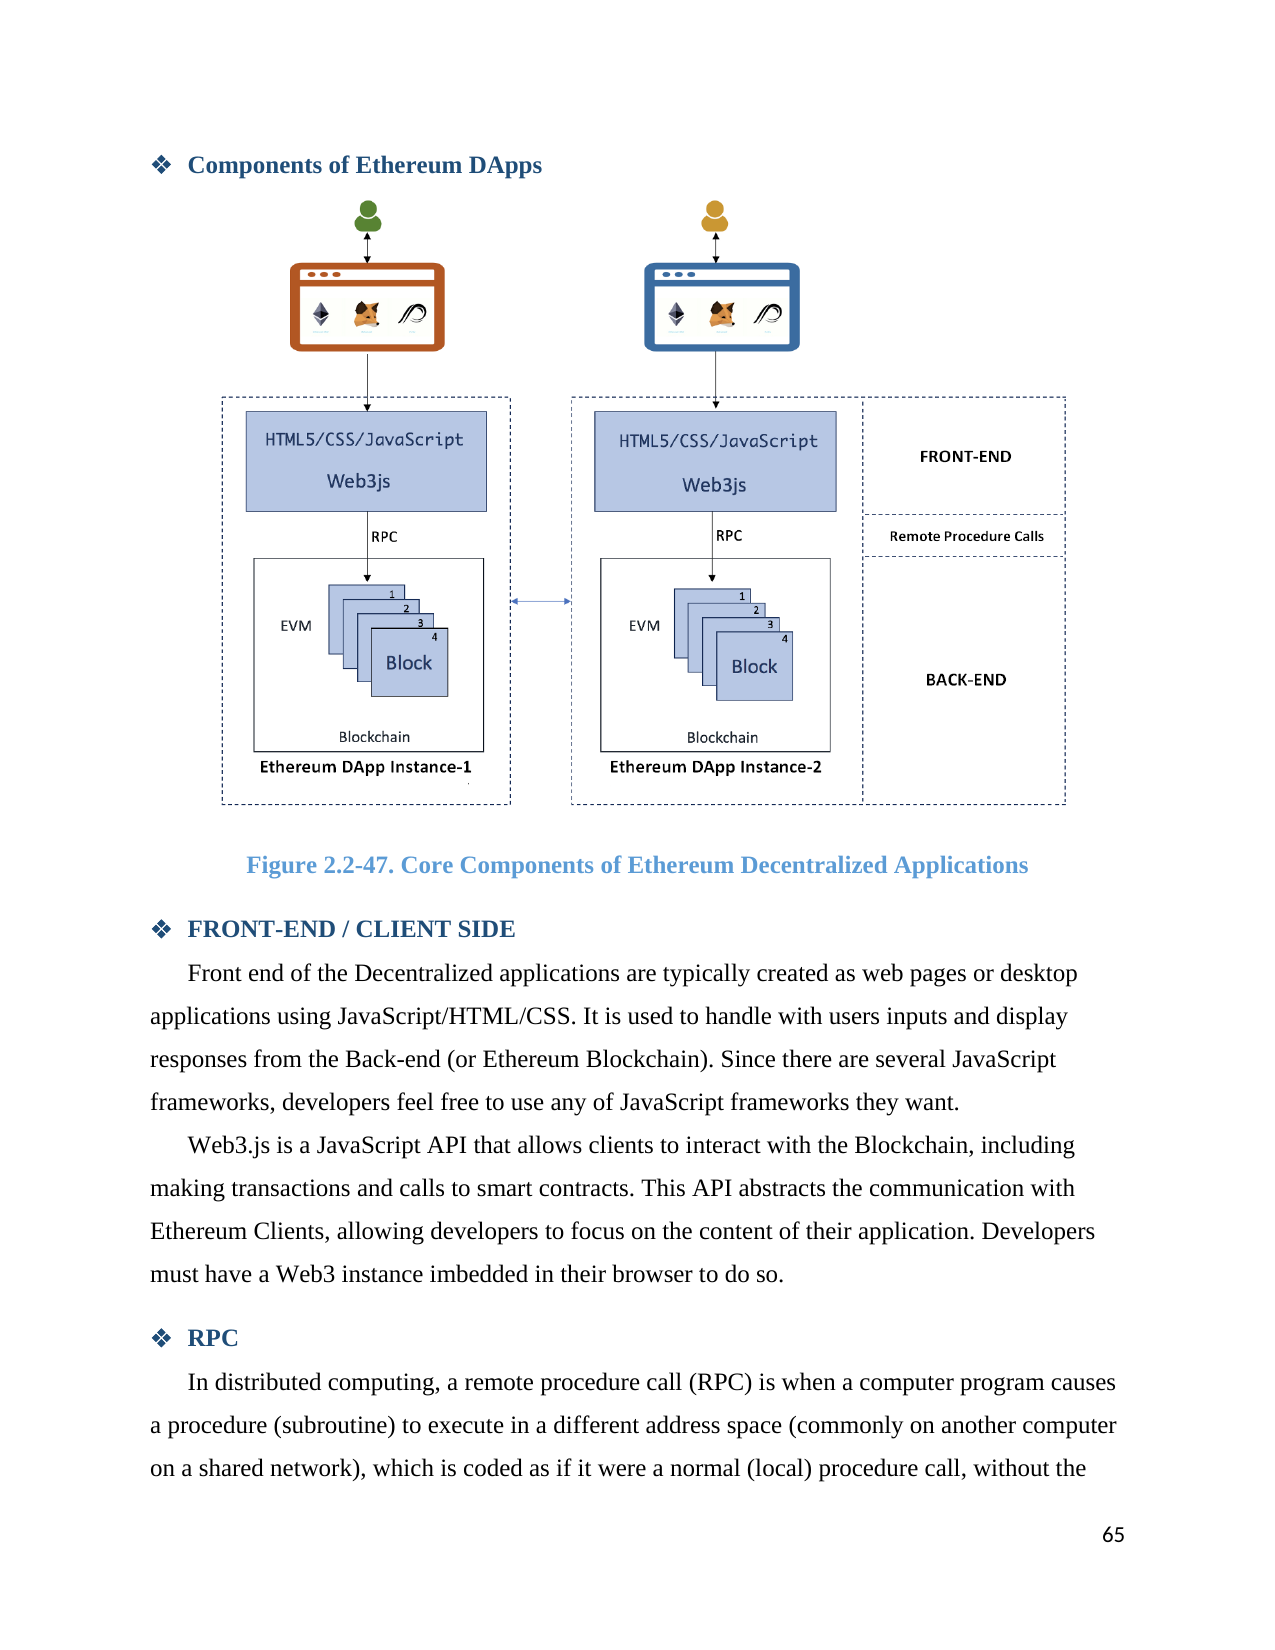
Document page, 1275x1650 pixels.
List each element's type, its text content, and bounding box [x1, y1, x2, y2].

picture [205, 193, 1070, 820]
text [150, 1367, 1125, 1482]
text Web3.js is a JavaScript API that allows clients to interact with the Blockchain, including making transactions and calls to smart contracts. This API abstracts the communication with Ethereum Clients, allowing developers to focus on the content of their application. Developers must have a Web3 instance imbedded in their browser to do so. [150, 1130, 1125, 1288]
subtitle Components of Ethereum DApps [150, 150, 1125, 179]
subtitle FRONT-END / CLIENT SIDE [150, 914, 1125, 943]
text Front end of the Decentralized applications are typically created as web pages or desktop applications using JavaScript/HTML/CSS. It is used to handle with users inputs and display responses from the Back-end (or Ethereum Blockchain). Since there are several JavaScript frameworks, developers feel free to use any of JavaScript frameworks they want. [150, 958, 1125, 1116]
subtitle RPC [150, 1323, 1125, 1352]
